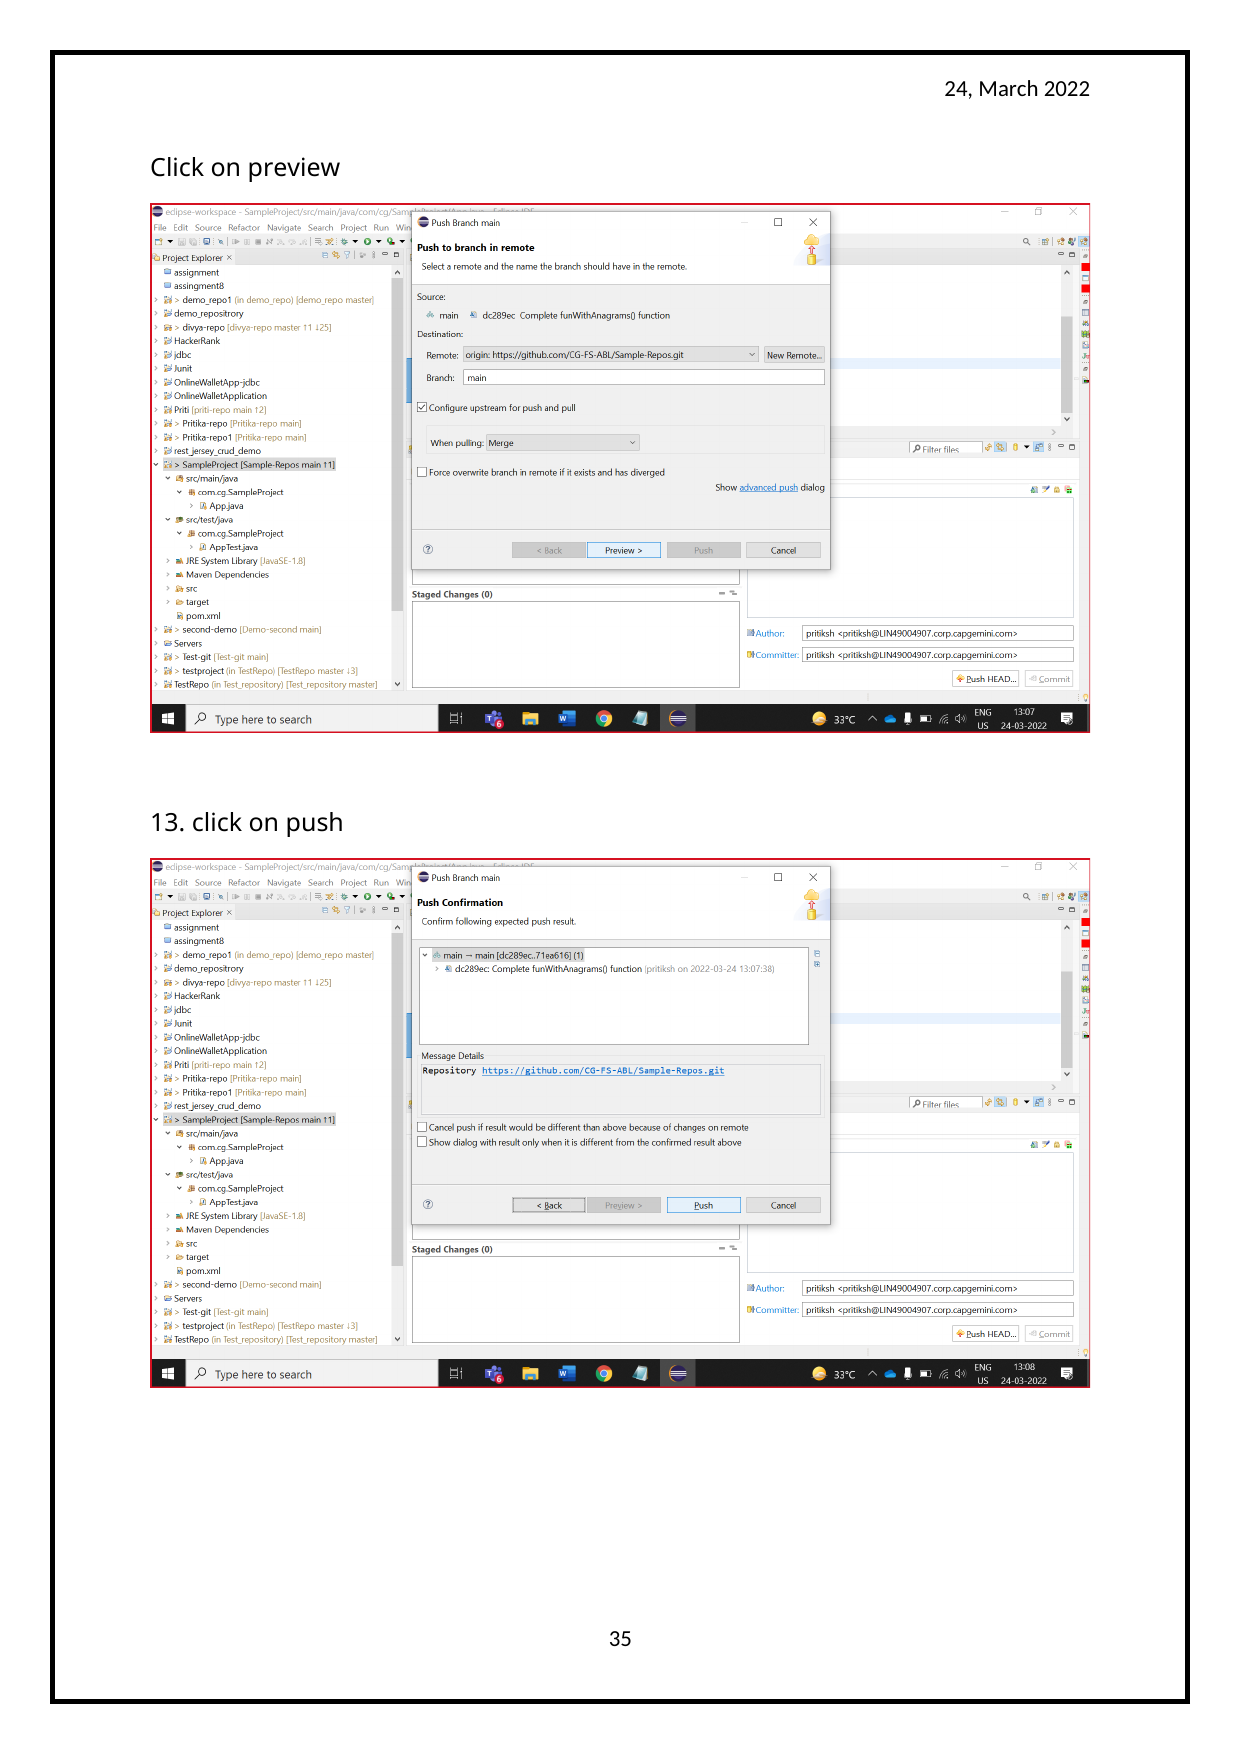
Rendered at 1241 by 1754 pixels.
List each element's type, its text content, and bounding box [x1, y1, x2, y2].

text Click on preview [150, 150, 1090, 184]
text 13. click on push [150, 805, 1090, 839]
picture [150, 858, 1091, 1388]
picture [150, 203, 1091, 733]
